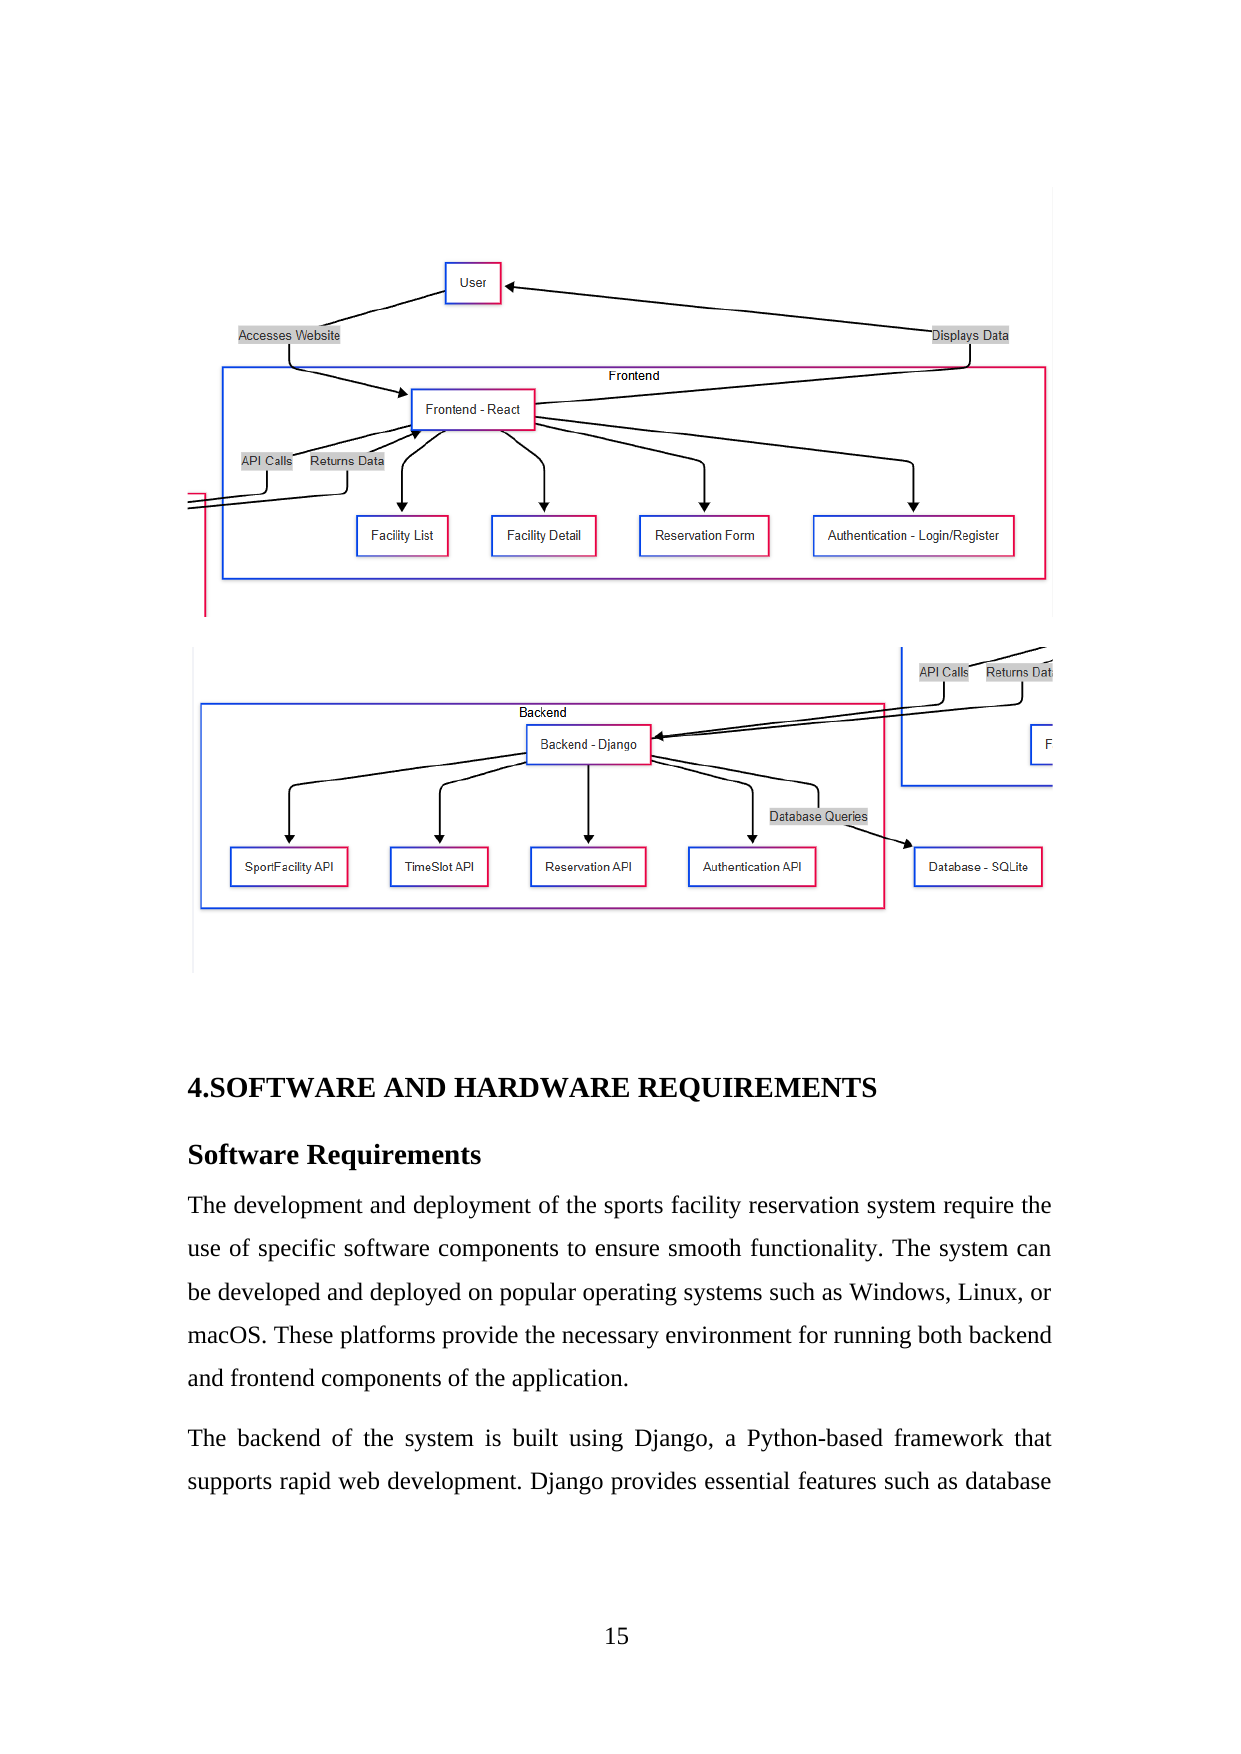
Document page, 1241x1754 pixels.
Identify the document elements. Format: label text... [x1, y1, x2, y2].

text 4.SOFTWARE AND HARDWARE REQUIREMENTS [187, 1071, 1053, 1104]
picture [187, 187, 1053, 617]
text The development and deployment of the sports facility reservation system require the use of specific software components to ensure smooth functionality. The system can be developed and deployed on popular operating systems such as Windows, Linux, or macOS. These platforms provide the necessary environment for running both backend and frontend components of the application. [187, 1190, 1053, 1392]
picture [187, 647, 1053, 973]
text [187, 1423, 1053, 1494]
text Software Requirements [187, 1137, 1053, 1171]
